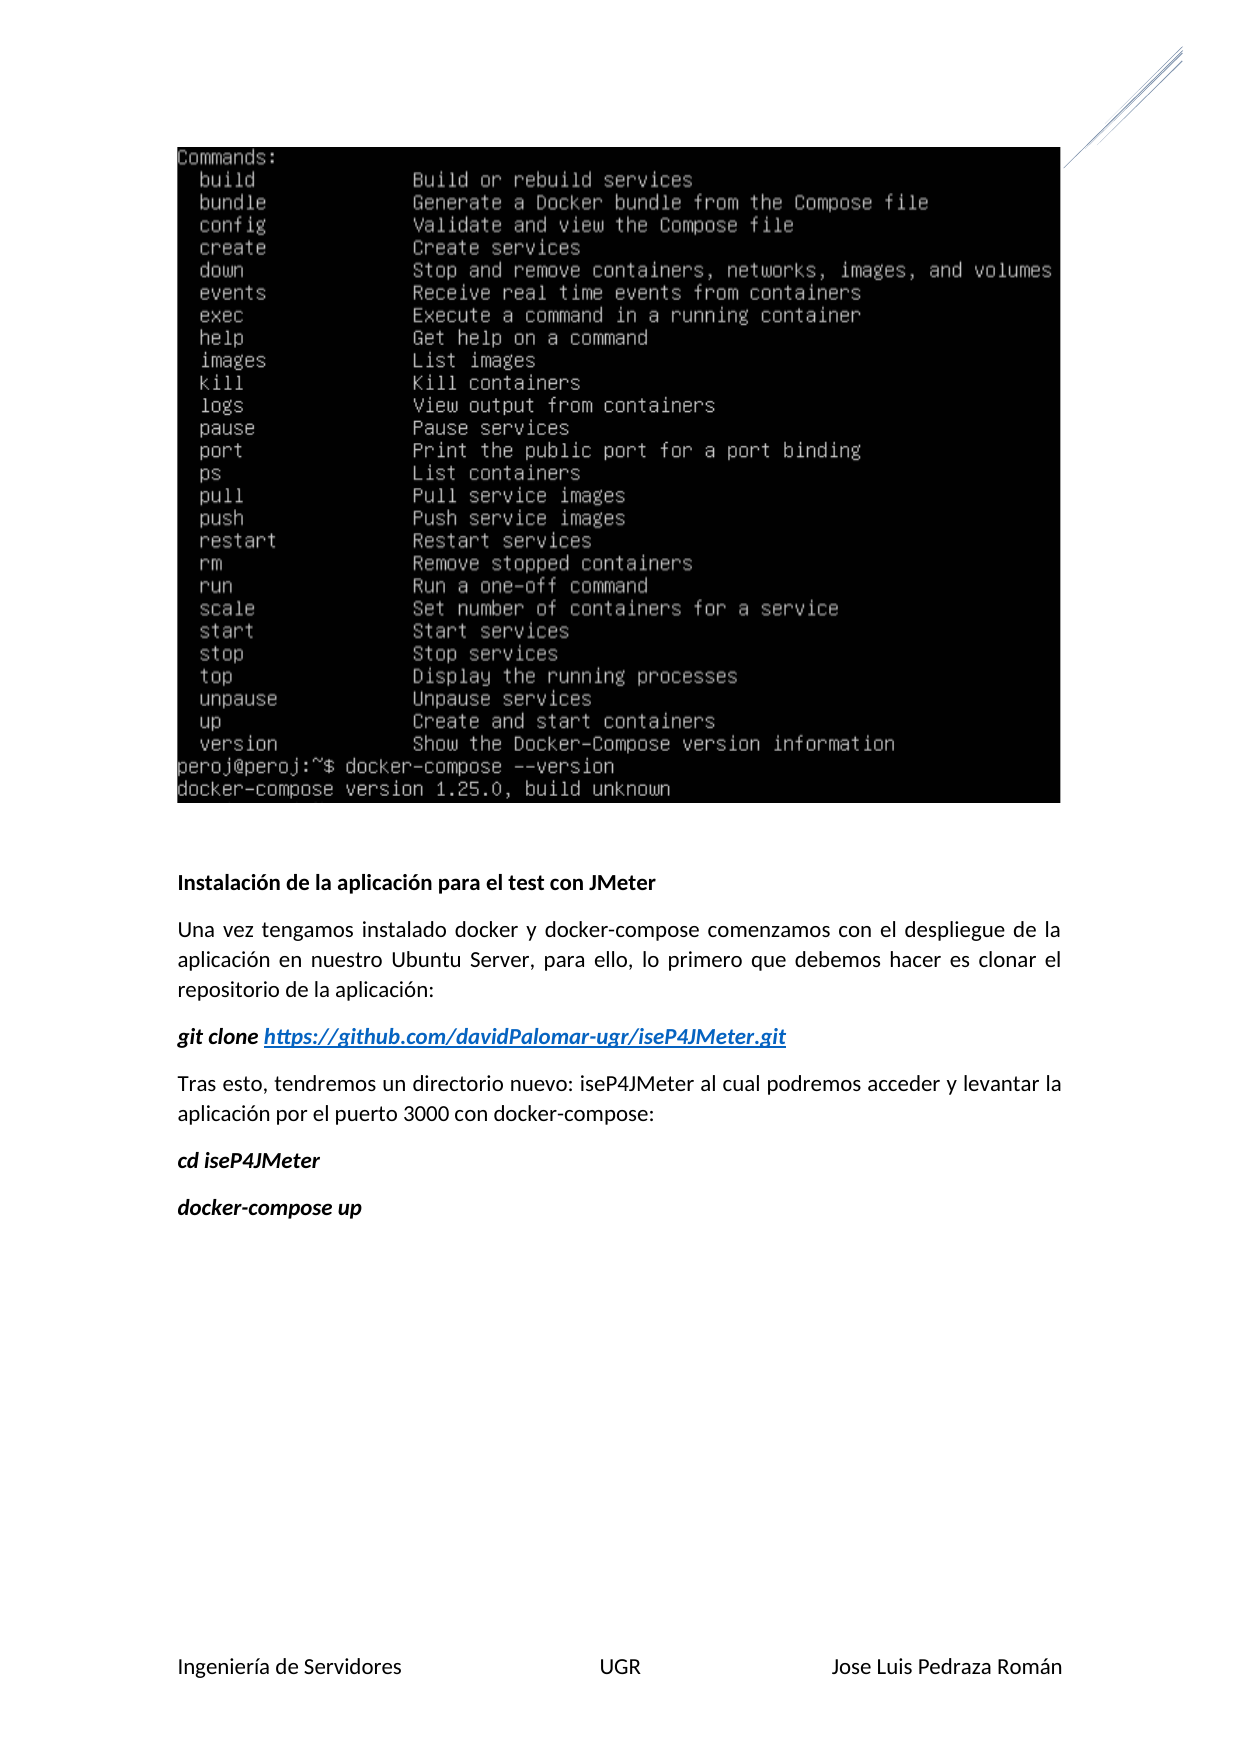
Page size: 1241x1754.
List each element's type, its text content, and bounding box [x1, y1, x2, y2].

text cd iseP4JMeter [177, 1146, 1063, 1174]
text Tras esto, tendremos un directorio nuevo: iseP4JMeter al cual podremos acceder y levantar la aplicación por el puerto 3000 con docker-compose: [177, 1069, 1063, 1127]
text Instalación de la aplicación para el test con JMeter [177, 868, 1063, 896]
picture [177, 147, 1061, 803]
text git clone https://github.com/davidPalomar-ugr/iseP4JMeter.git [177, 1022, 1063, 1050]
text Una vez tengamos instalado docker y docker-compose comenzamos con el despliegue de la aplicación en nuestro Ubuntu Server, para ello, lo primero que debemos hacer es clonar el repositorio de la aplicación: [177, 915, 1063, 1003]
text docker-compose up [177, 1193, 1063, 1221]
